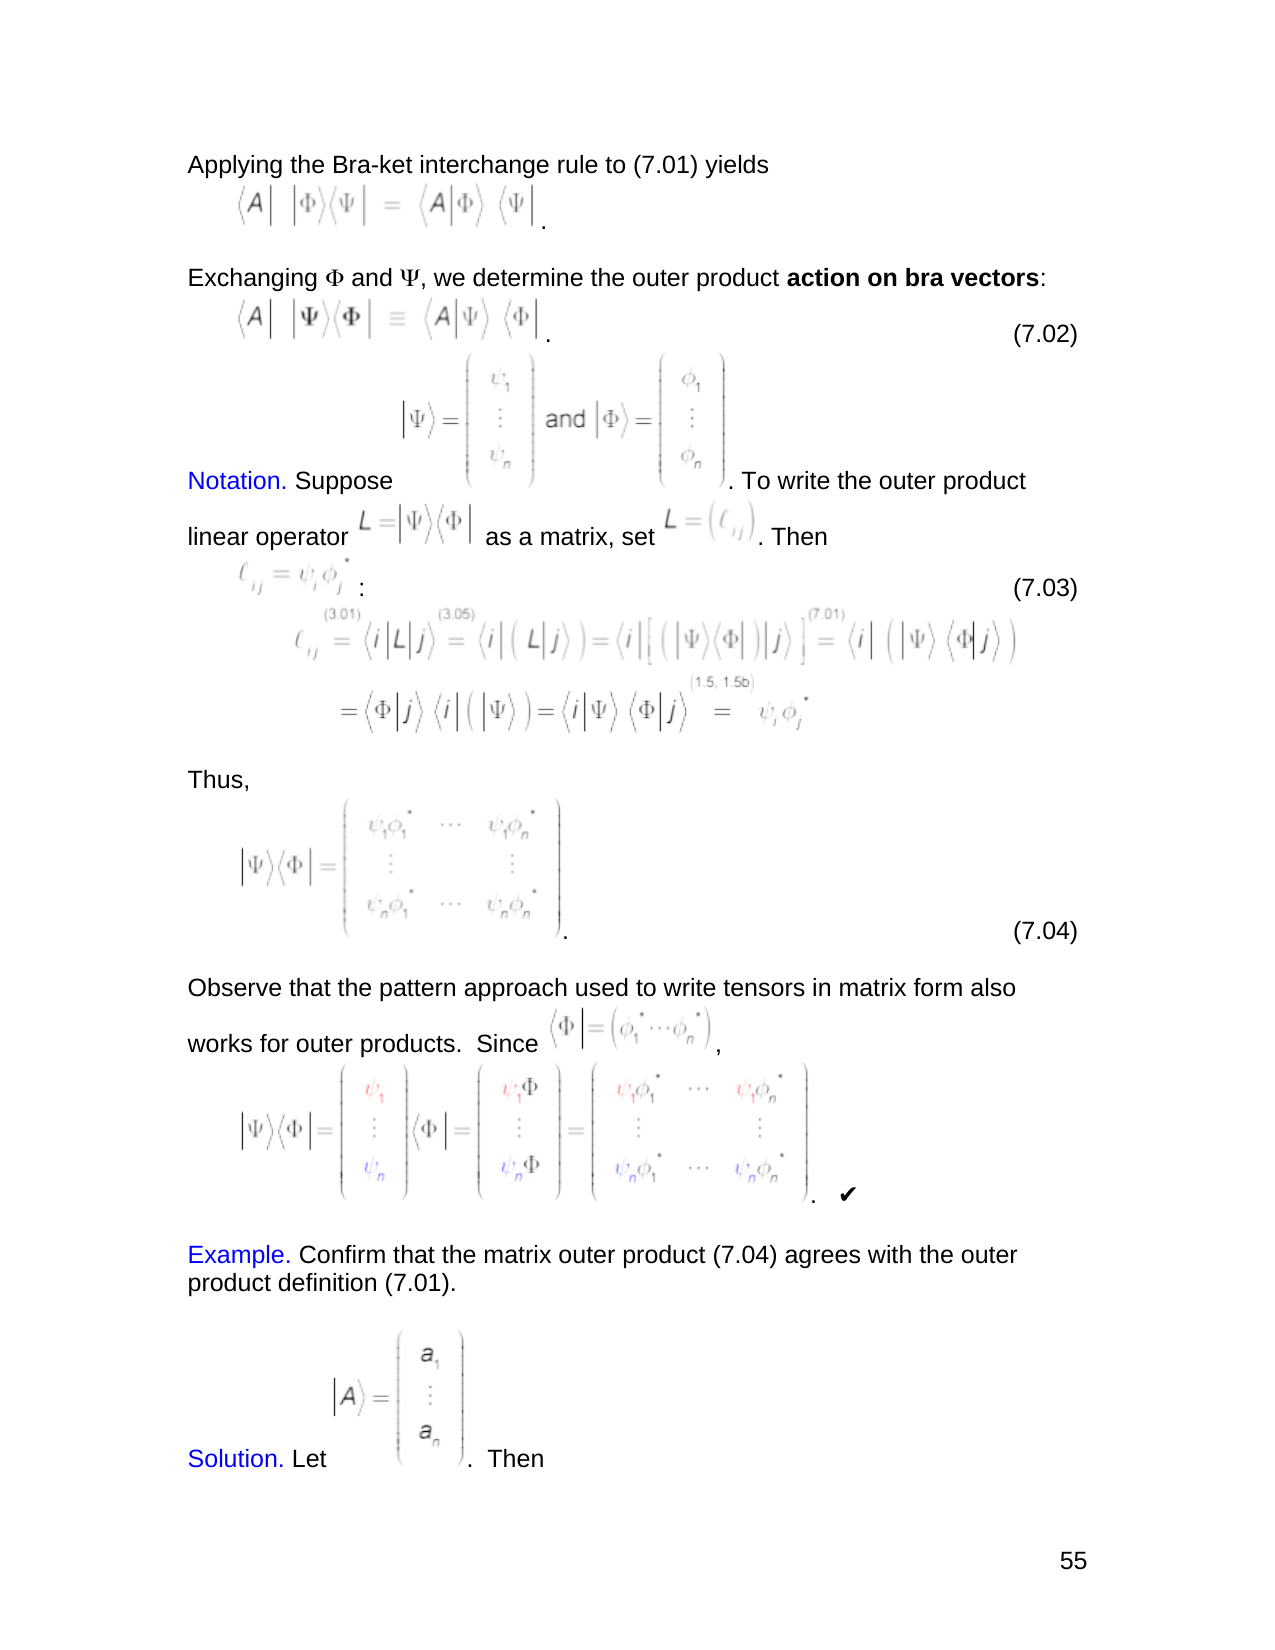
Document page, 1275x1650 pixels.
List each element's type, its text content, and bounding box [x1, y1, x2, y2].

text Applying the Bra-ket interchange rule to (7.01) yields [187, 150, 1087, 179]
text Exchanging  and , we determine the outer product action on bra vectors: [187, 263, 1087, 292]
text . (7.04) [187, 794, 1087, 944]
text Solution. Let. Then [187, 1326, 1087, 1472]
text . (7.02) [187, 292, 1087, 348]
text Example. Confirm that the matrix outer product (7.04) agrees with the outer product definition (7.01). [187, 1239, 1087, 1297]
text Observe that the pattern approach used to write tensors in matrix form also works for outer products. Since , [187, 973, 1087, 1058]
text . ✔ [187, 1058, 1087, 1211]
text : (7.03) [187, 551, 1087, 602]
text Thus, [187, 765, 1087, 794]
text . [187, 179, 1087, 234]
text Notation. Suppose . To write the outer product linear operator as a matrix, set . Then [187, 348, 1087, 551]
